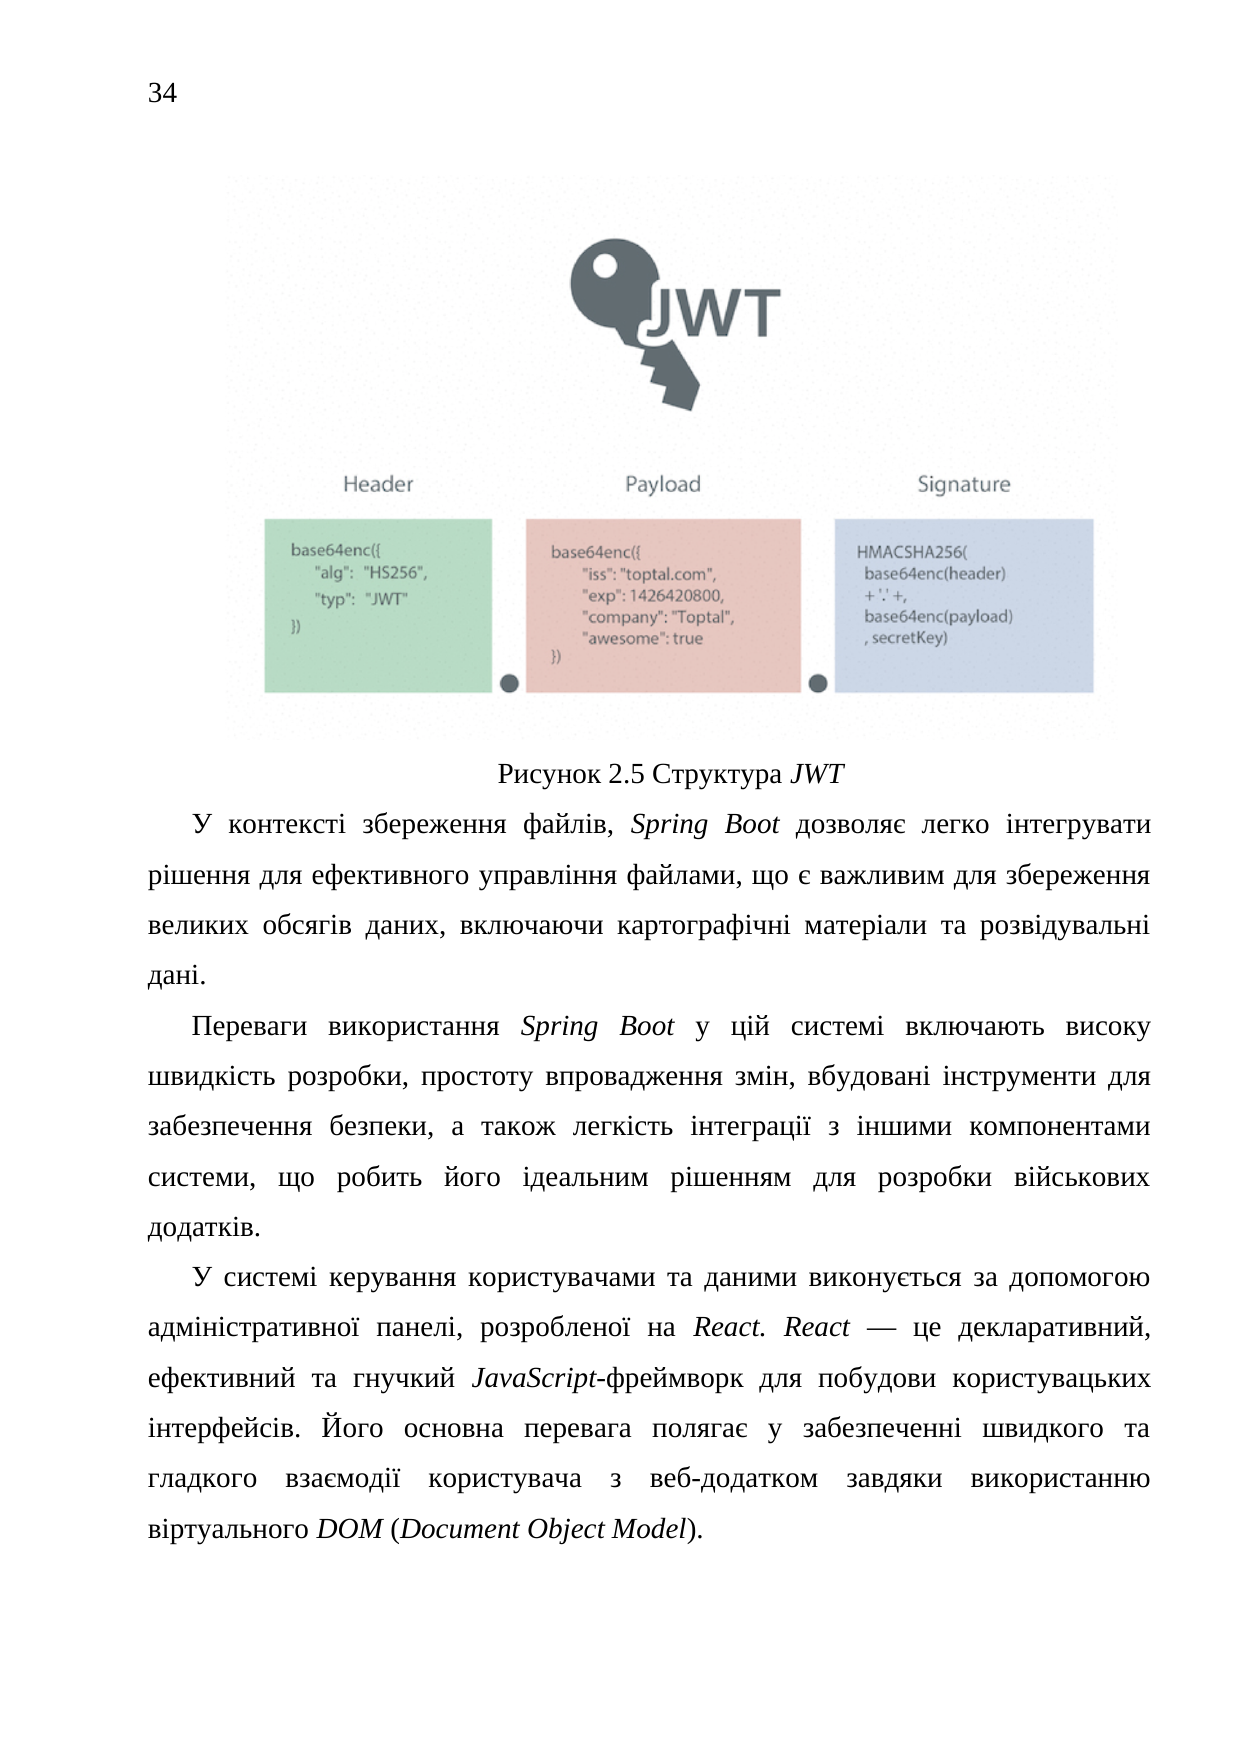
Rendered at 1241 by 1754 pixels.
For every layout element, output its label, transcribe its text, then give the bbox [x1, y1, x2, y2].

picture [225, 175, 1118, 740]
text Рисунок 2.5 Структура JWT [148, 756, 1152, 790]
text У системі керування користувачами та даними виконується за допомогою адміністративної панелі, розробленої на React. React — це декларативний, ефективний та гнучкий JavaScript-фреймворк для побудови користувацьких інтерфейсів. Його основна перевага полягає у забезпеченні швидкого та гладкого взаємодії користувача з веб-додатком завдяки використанню віртуального DOM (Document Object Model). [148, 1259, 1152, 1544]
text Переваги використання Spring Boot у цій системі включають високу швидкість розробки, простоту впровадження змін, вбудовані інструменти для забезпечення безпеки, а також легкість інтеграції з іншими компонентами системи, що робить його ідеальним рішенням для розробки військових додатків. [148, 1008, 1152, 1242]
text У контексті збереження файлів, Spring Boot дозволяє легко інтегрувати рішення для ефективного управління файлами, що є важливим для збереження великих обсягів даних, включаючи картографічні матеріали та розвідувальні дані. [148, 806, 1152, 991]
